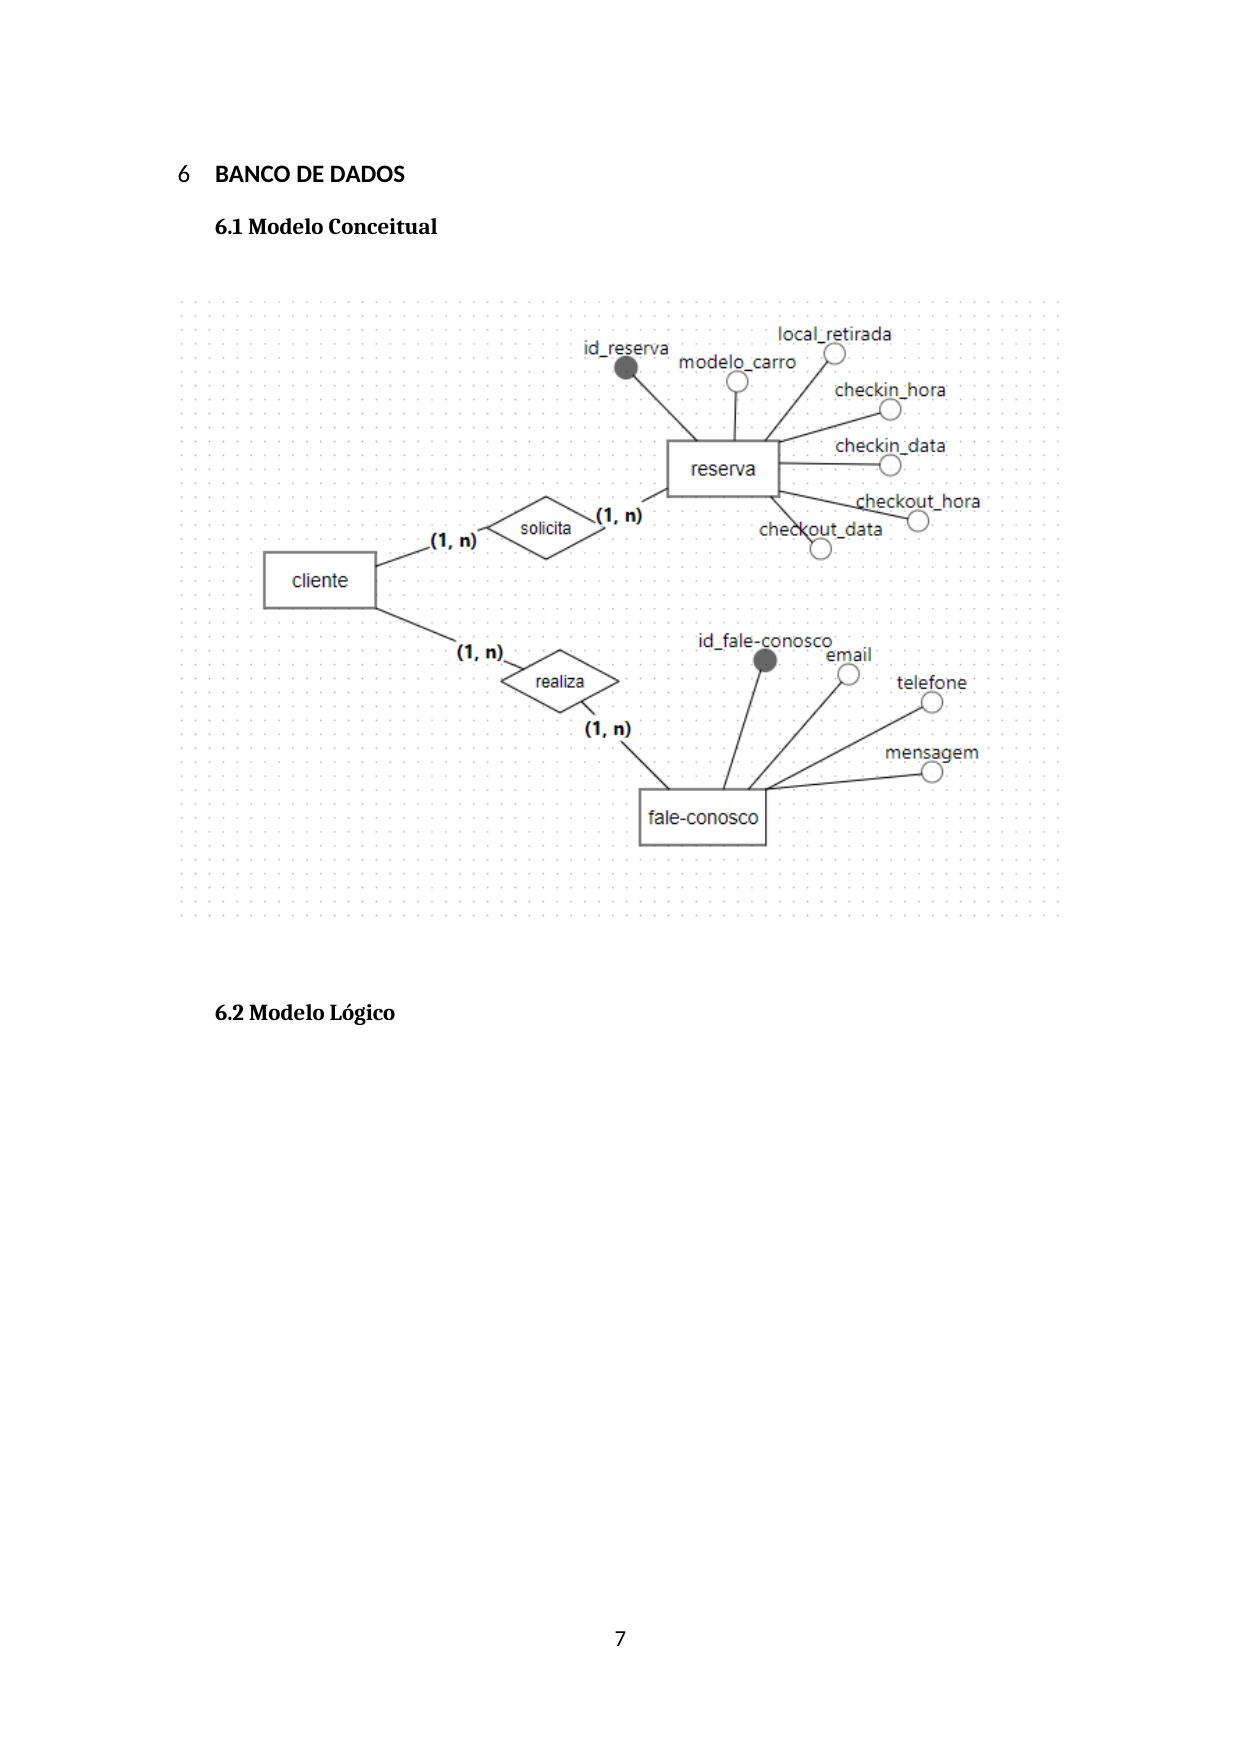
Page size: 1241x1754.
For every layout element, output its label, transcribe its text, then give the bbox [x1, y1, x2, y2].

picture [177, 296, 1063, 922]
text 6.1 Modelo Conceitual [177, 214, 1063, 240]
text 6.2 Modelo Lógico [177, 999, 1063, 1026]
list BANCO DE DADOS [177, 158, 1063, 188]
